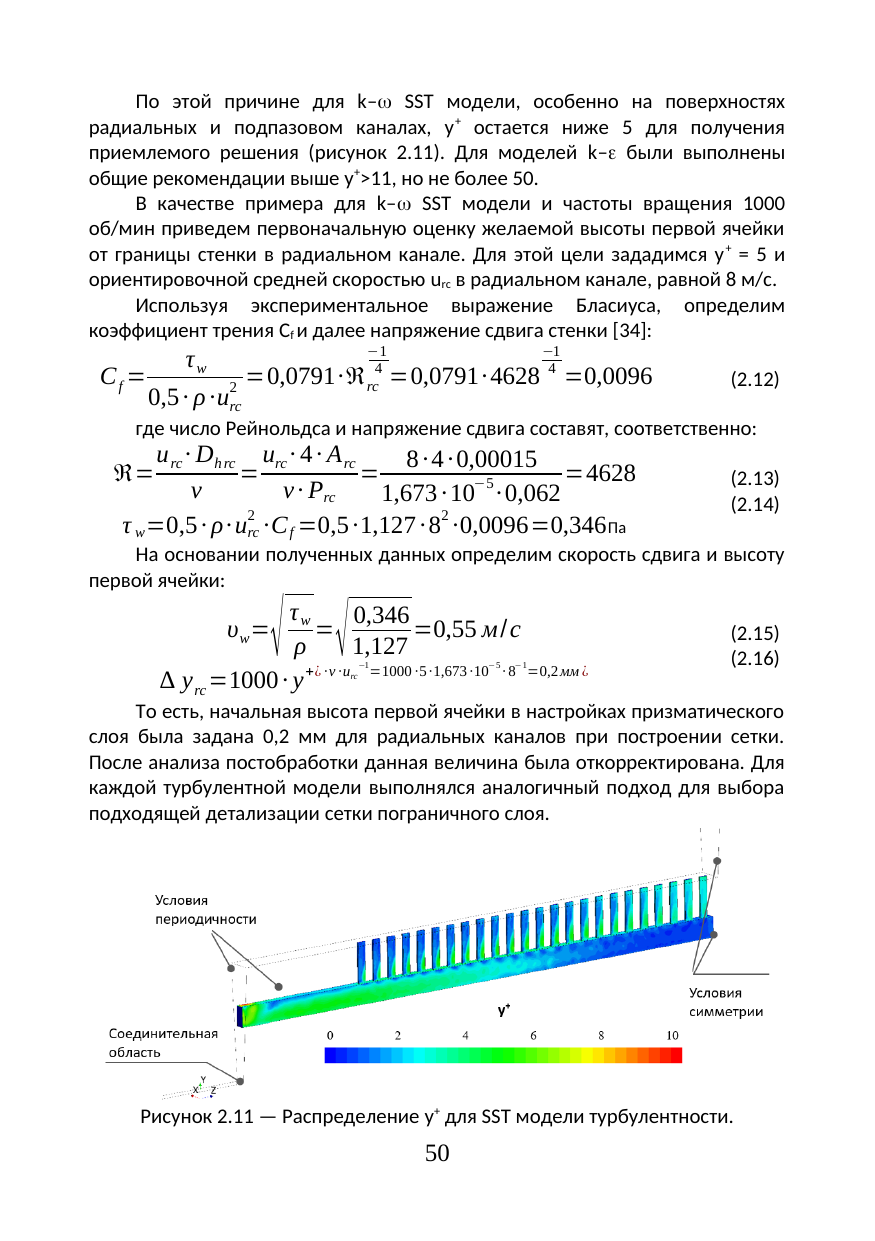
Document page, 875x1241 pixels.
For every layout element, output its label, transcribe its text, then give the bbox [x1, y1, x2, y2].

text По этой причине для k– SST модели, особенно на поверхностях радиальных и подпазовом каналах, y+ остается ниже 5 для получения приемлемого решения (рисунок 2.11). Для моделей k– были выполнены общие рекомендации выше y+>11, но не более 50. [88, 88, 786, 190]
table_header Па [89, 440, 660, 542]
text Рисунок 2.11 — Распределение y+ для SST модели турбулентности. [88, 1103, 786, 1128]
table_header (2.15) (2.16) [660, 593, 791, 698]
text В качестве примера для k– SST модели и частоты вращения 1000 об/мин приведем первоначальную оценку желаемой высоты первой ячейки от границы стенки в радиальном канале. Для этой цели зададимся y+ = 5 и ориентировочной средней скоростью urc в радиальном канале, равной 8 м/с. [88, 190, 786, 292]
text То есть, начальная высота первой ячейки в настройках призматического слоя была задана 0,2 мм для радиальных каналов при построении сетки. После анализа постобработки данная величина была откорректирована. Для каждой турбулентной модели выполнялся аналогичный подход для выбора подходящей детализации сетки пограничного слоя. [88, 698, 786, 825]
text Используя экспериментальное выражение Бласиуса, определим коэффициент трения Cf и далее напряжение сдвига стенки [34]: [88, 292, 786, 343]
text где число Рейнольдса и напряжение сдвига составят, соответственно: [88, 415, 786, 440]
text На основании полученных данных определим скорость сдвига и высоту первой ячейки: [88, 542, 786, 592]
picture [100, 825, 774, 1104]
table_header (2.12) [660, 343, 791, 415]
table_header [89, 593, 660, 698]
table_header (2.13) (2.14) [660, 440, 791, 542]
table_header [89, 343, 660, 415]
